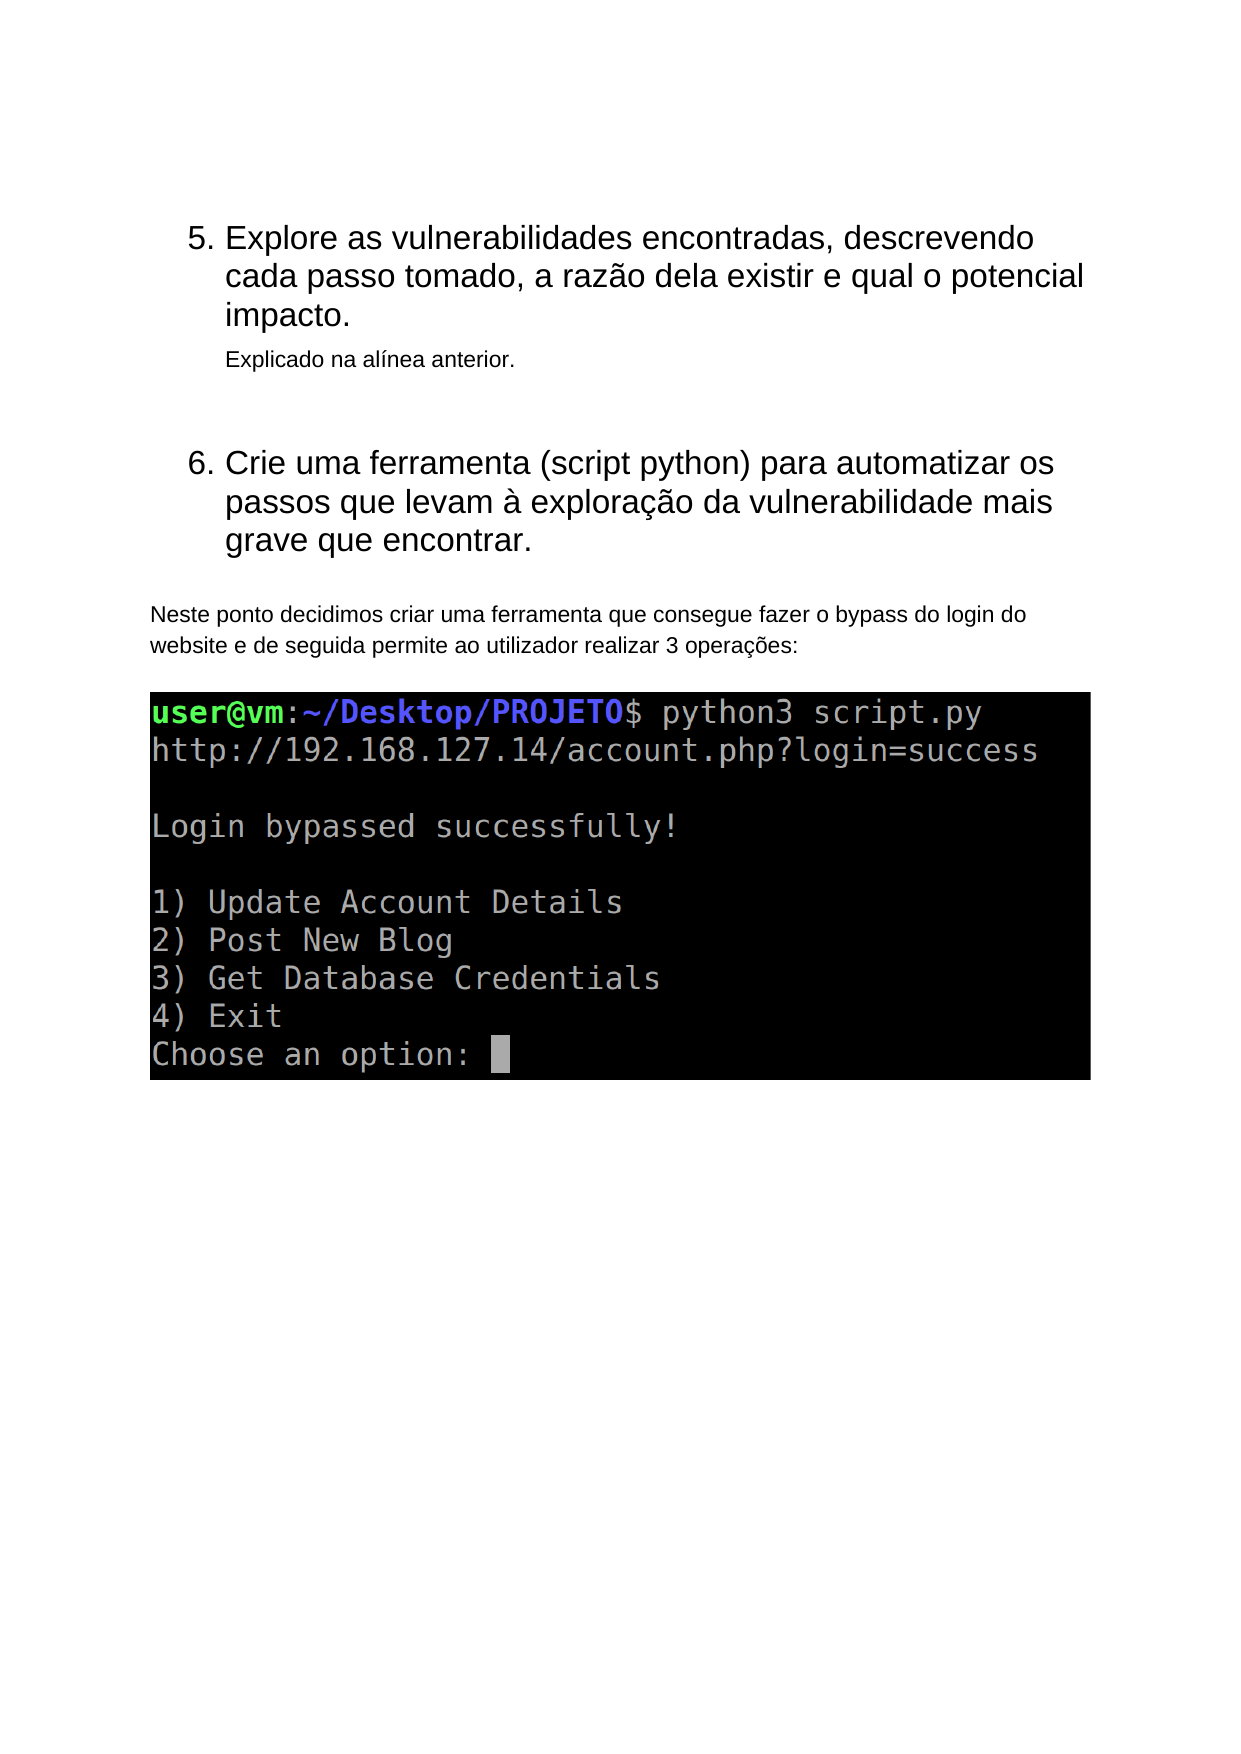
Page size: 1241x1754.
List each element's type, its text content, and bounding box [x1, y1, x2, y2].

subtitle Explore as vulnerabilidades encontradas, descrevendo cada passo tomado, a razão dela existir e qual o potencial impacto. [187, 218, 1090, 333]
subtitle Crie uma ferramenta (script python) para automatizar os passos que levam à exploração da vulnerabilidade mais grave que encontrar. [187, 443, 1090, 559]
text Explicado na alínea anterior. [225, 346, 1090, 372]
text Neste ponto decidimos criar uma ferramenta que consegue fazer o bypass do login do website e de seguida permite ao utilizador realizar 3 operações: [150, 601, 1090, 658]
picture [150, 692, 1091, 1080]
